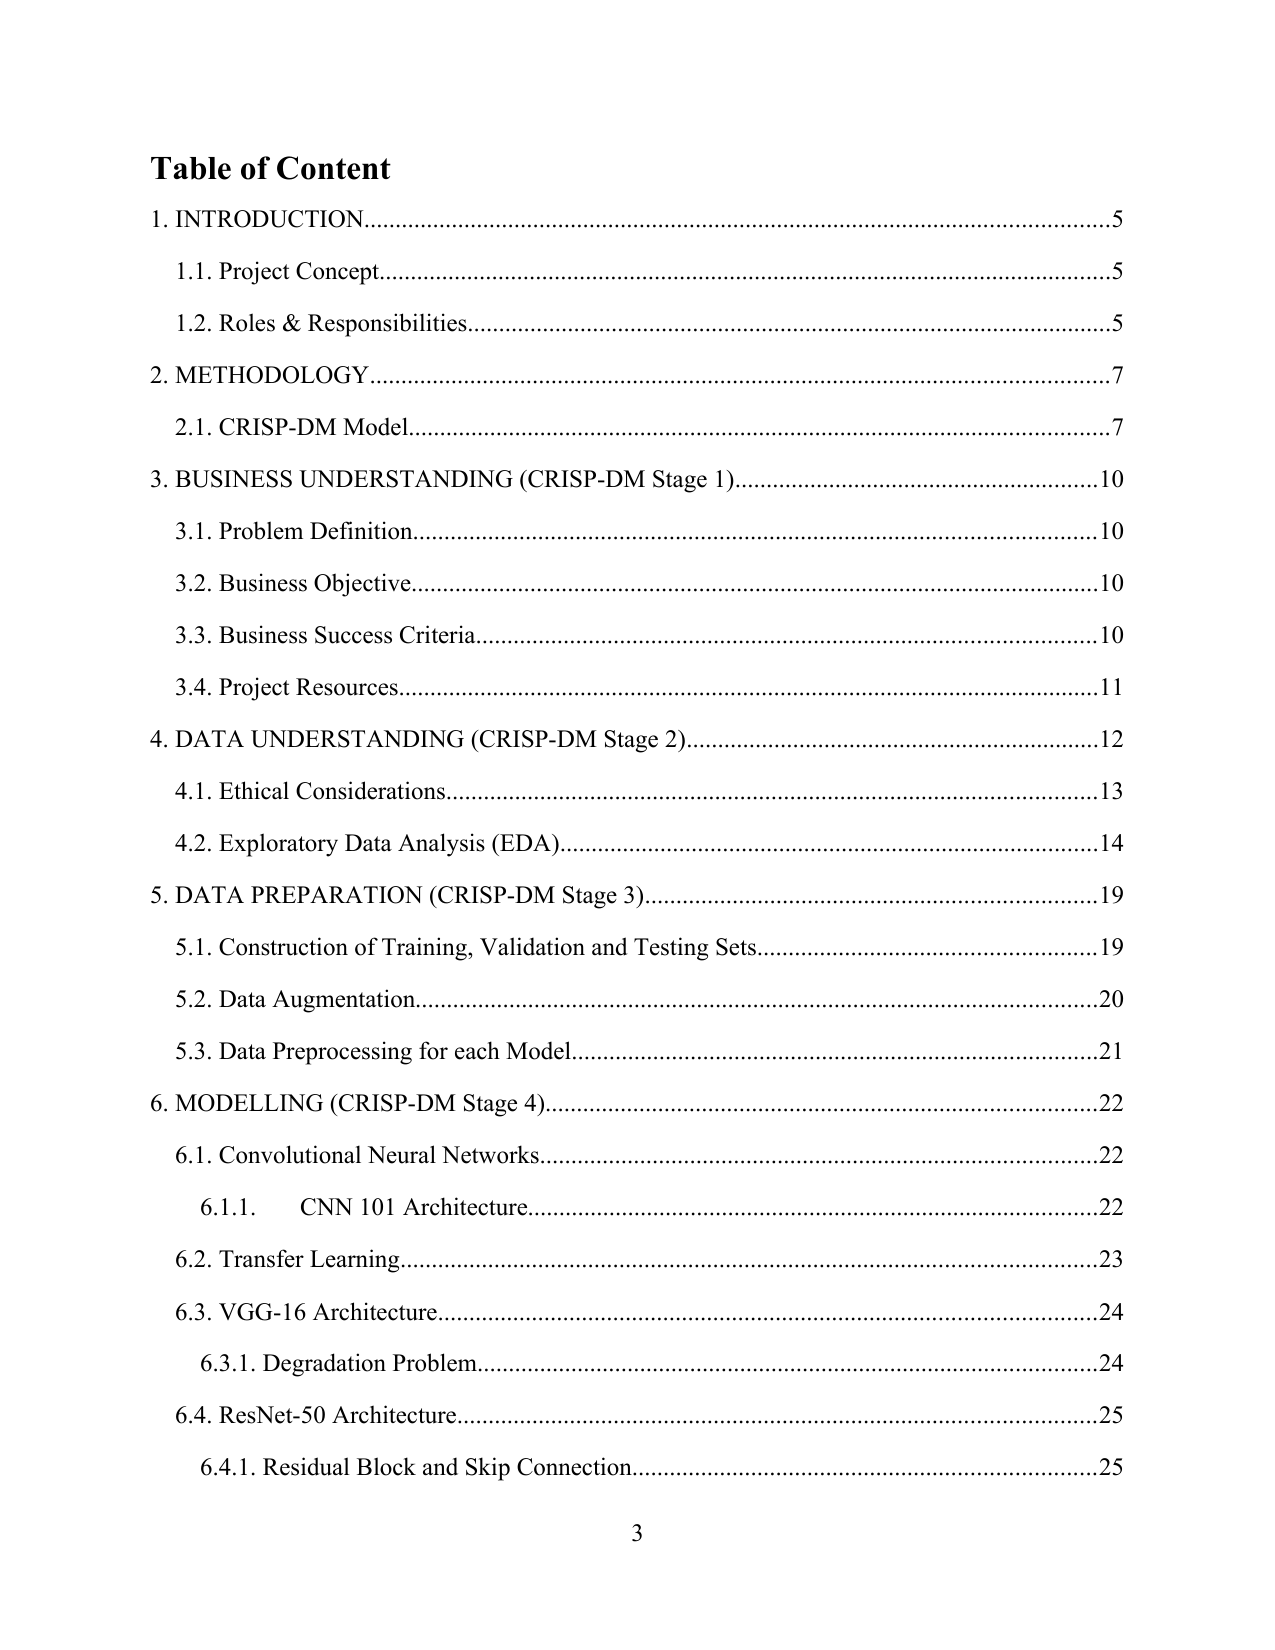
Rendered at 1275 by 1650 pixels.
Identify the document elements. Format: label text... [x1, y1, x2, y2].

text 6.3. VGG-16 Architecture 24 [175, 1298, 1125, 1325]
text Table of Content [150, 150, 1125, 187]
text 3.3. Business Success Criteria 10 [175, 621, 1125, 649]
text 1. INTRODUCTION 5 [150, 205, 1125, 233]
text 2.1. CRISP-DM Model 7 [175, 413, 1125, 441]
text 6.4.1. Residual Block and Skip Connection 25 [200, 1453, 1125, 1481]
text 4.1. Ethical Considerations 13 [175, 777, 1125, 805]
text 6.2. Transfer Learning 23 [175, 1246, 1125, 1273]
text 4. DATA UNDERSTANDING (CRISP-DM Stage 2) 12 [150, 725, 1125, 753]
text 3.1. Problem Definition 10 [175, 517, 1125, 545]
text 3.2. Business Objective 10 [175, 569, 1125, 597]
text 1.1. Project Concept 5 [175, 257, 1125, 285]
text 3. BUSINESS UNDERSTANDING (CRISP-DM Stage 1) 10 [150, 465, 1125, 493]
text 6. MODELLING (CRISP-DM Stage 4) 22 [150, 1089, 1125, 1117]
text 5.3. Data Preprocessing for each Model 21 [175, 1037, 1125, 1065]
text 5.1. Construction of Training, Validation and Testing Sets 19 [175, 933, 1125, 961]
text 6.3.1. Degradation Problem 24 [200, 1349, 1125, 1377]
text 1.2. Roles & Responsibilities 5 [175, 309, 1125, 337]
text 2. METHODOLOGY 7 [150, 361, 1125, 389]
text 5. DATA PREPARATION (CRISP-DM Stage 3) 19 [150, 881, 1125, 909]
text 4.2. Exploratory Data Analysis (EDA) 14 [175, 829, 1125, 857]
text 6.1. Convolutional Neural Networks 22 [175, 1141, 1125, 1169]
text 5.2. Data Augmentation 20 [175, 985, 1125, 1013]
text 3.4. Project Resources 11 [175, 673, 1125, 701]
text 6.4. ResNet-50 Architecture 25 [175, 1402, 1125, 1429]
text 6.1.1. CNN 101 Architecture 22 [200, 1193, 1125, 1221]
